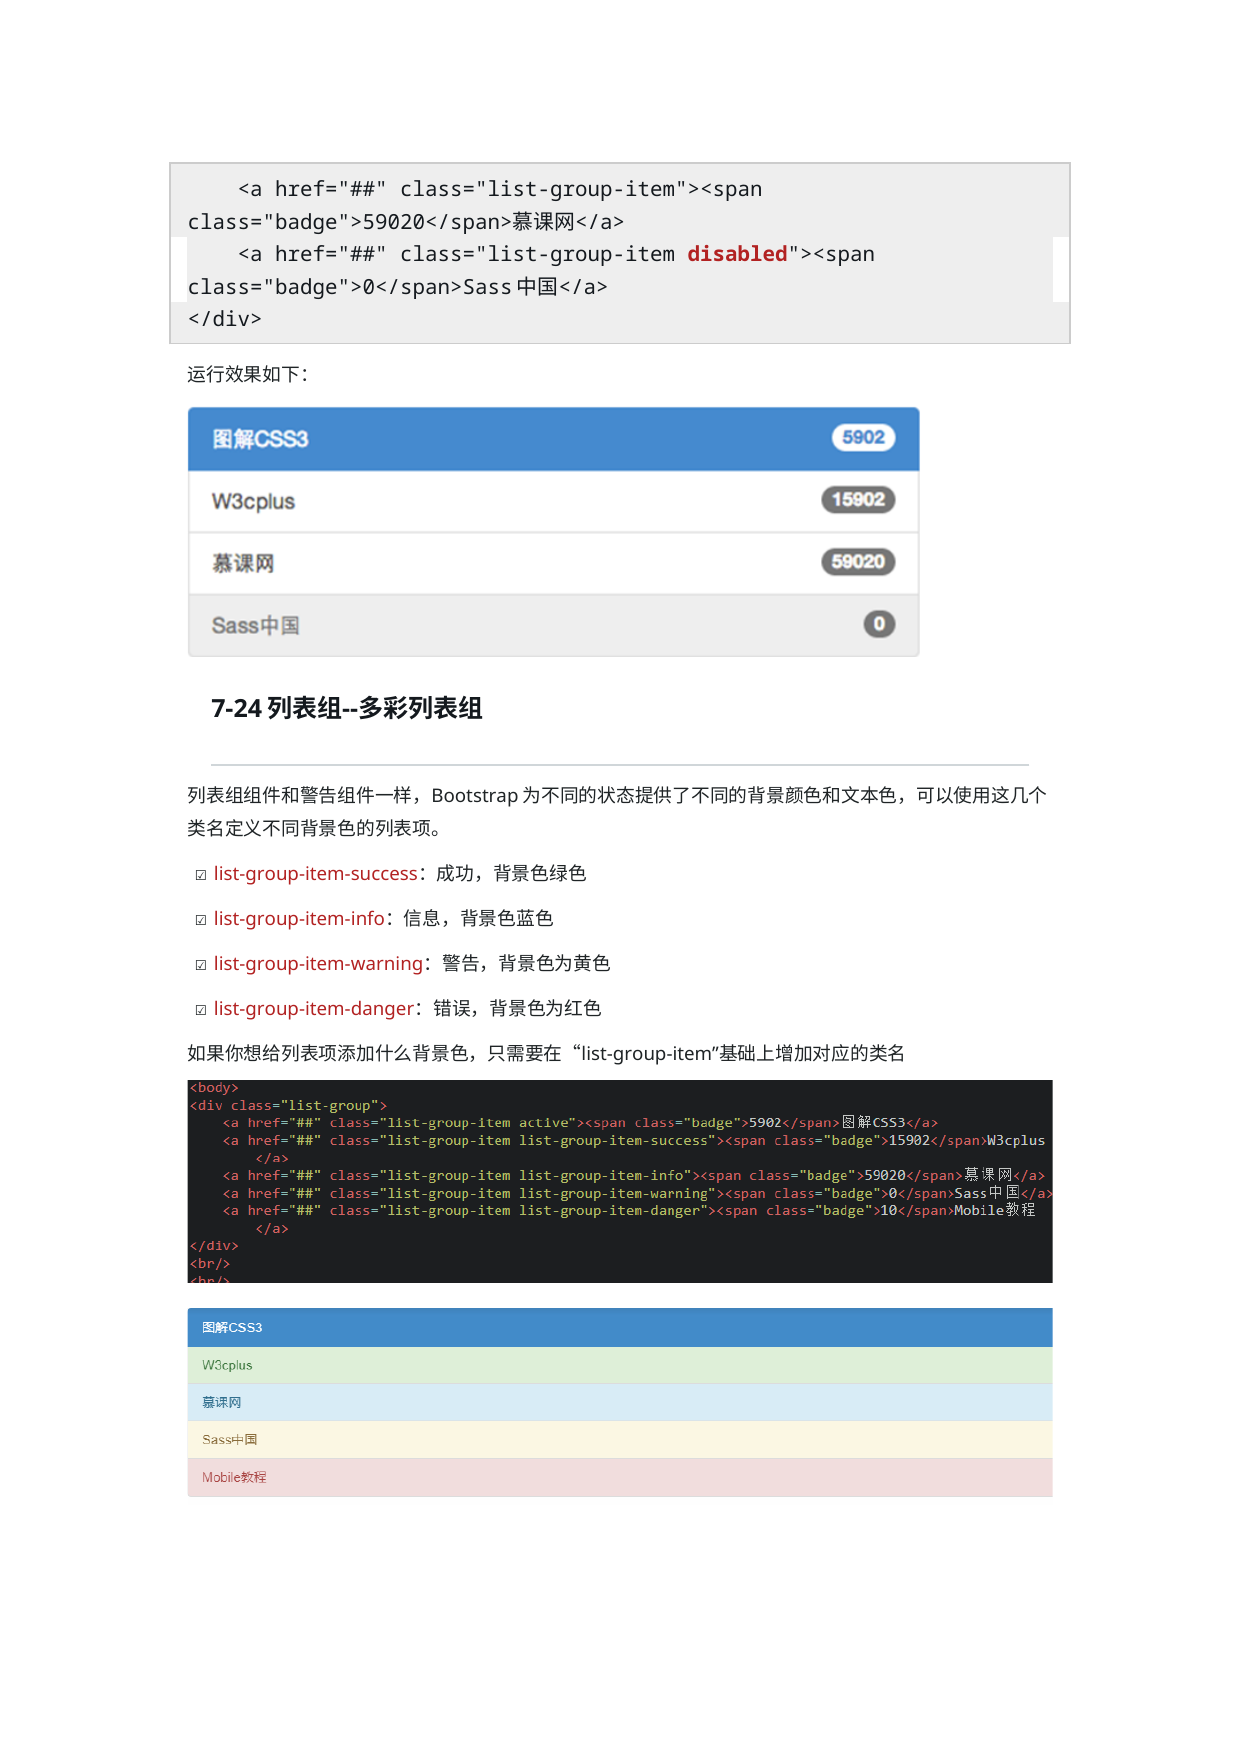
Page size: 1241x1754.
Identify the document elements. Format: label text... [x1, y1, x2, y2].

text ☑ list-group-item-success：成功，背景色绿色 [187, 856, 1053, 888]
subtitle 7-24列表组--多彩列表组 [211, 674, 1029, 764]
text 运行效果如下： [187, 357, 1053, 389]
text 如果你想给列表项添加什么背景色，只需要在“list-group-item”基础上增加对应的类名 [187, 1036, 1053, 1068]
text </div> [171, 292, 1069, 343]
text ☑ list-group-item-danger：错误，背景色为红色 [187, 991, 1053, 1023]
text ☑ list-group-item-info：信息，背景色蓝色 [187, 901, 1053, 933]
text <a href="##" class="list-group-item disabled"><span class="badge">0</span>Sass中国</a> [187, 237, 1053, 292]
text <a href="##" class="list-group-item"><span class="badge">59020</span>慕课网</a> [171, 164, 1069, 237]
picture [187, 406, 921, 657]
text ☑ list-group-item-warning：警告，背景色为黄色 [187, 946, 1053, 978]
text 列表组组件和警告组件一样，Bootstrap为不同的状态提供了不同的背景颜色和文本色，可以使用这几个类名定义不同背景色的列表项。 [187, 778, 1053, 843]
